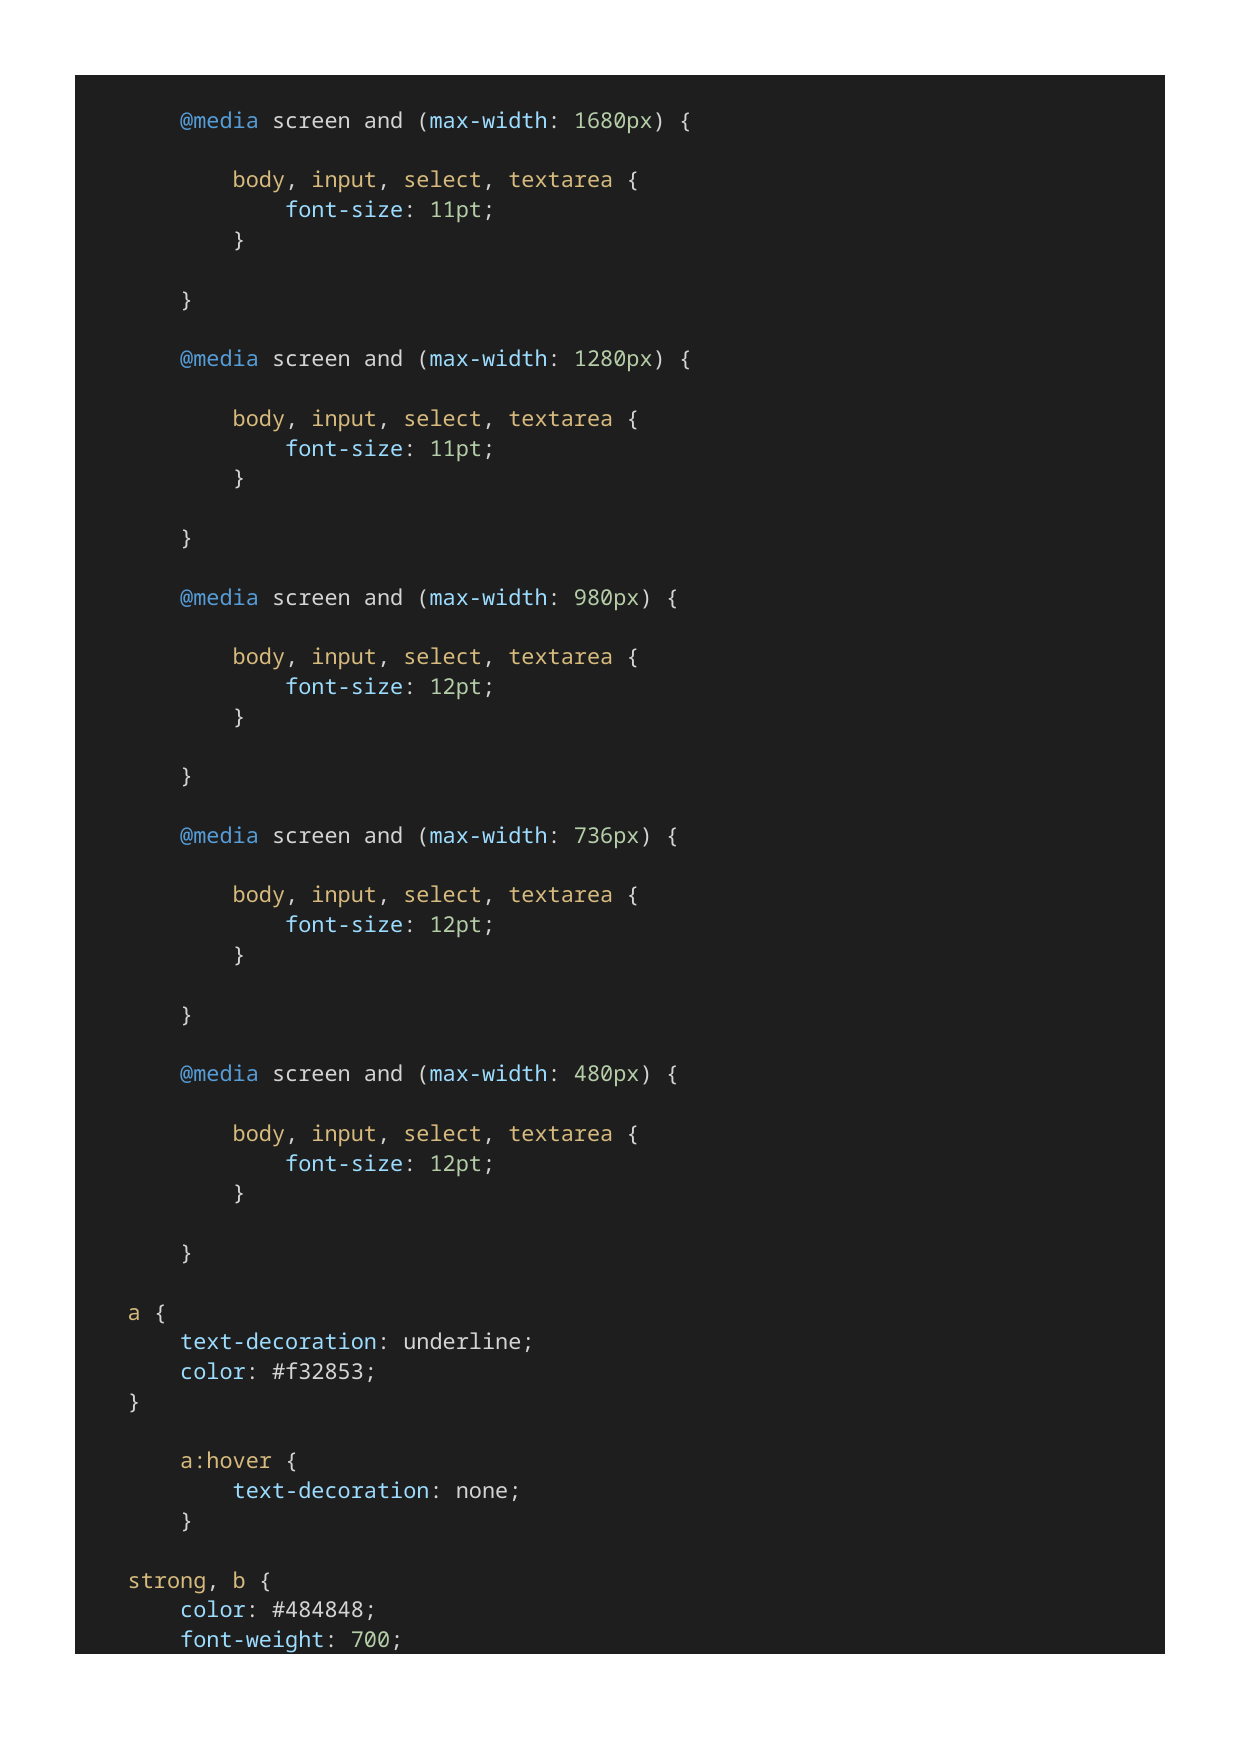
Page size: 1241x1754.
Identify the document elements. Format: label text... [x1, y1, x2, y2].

text a { [75, 1296, 1165, 1326]
text font-size: 11pt; [75, 432, 1165, 462]
text color: #f32853; [75, 1356, 1165, 1386]
text text-decoration: none; [75, 1475, 1165, 1505]
text @media screen and (max-width: 736px) { [75, 820, 1165, 849]
text font-size: 12pt; [75, 671, 1165, 701]
text body, input, select, textarea { [75, 403, 1165, 432]
text color: #484848; [75, 1594, 1165, 1624]
text } [75, 939, 1165, 969]
text } [75, 462, 1165, 492]
text font-size: 11pt; [75, 194, 1165, 224]
text font-size: 12pt; [75, 1147, 1165, 1177]
text body, input, select, textarea { [75, 641, 1165, 671]
text font-weight: 700; [75, 1624, 1165, 1654]
text } [75, 1237, 1165, 1267]
text @media screen and (max-width: 1680px) { [75, 105, 1165, 134]
text } [75, 998, 1165, 1028]
text @media screen and (max-width: 980px) { [75, 581, 1165, 611]
text text-decoration: underline; [75, 1326, 1165, 1356]
text strong, b { [75, 1564, 1165, 1594]
text font-size: 12pt; [75, 909, 1165, 939]
text } [75, 701, 1165, 730]
text body, input, select, textarea { [75, 164, 1165, 194]
text } [75, 1386, 1165, 1416]
text } [75, 283, 1165, 313]
text } [75, 224, 1165, 254]
text } [75, 760, 1165, 790]
text body, input, select, textarea { [75, 879, 1165, 909]
text body, input, select, textarea { [75, 1118, 1165, 1147]
text @media screen and (max-width: 480px) { [75, 1058, 1165, 1088]
text } [75, 1505, 1165, 1535]
text a:hover { [75, 1445, 1165, 1475]
text } [75, 1177, 1165, 1207]
text @media screen and (max-width: 1280px) { [75, 343, 1165, 373]
text } [75, 522, 1165, 552]
